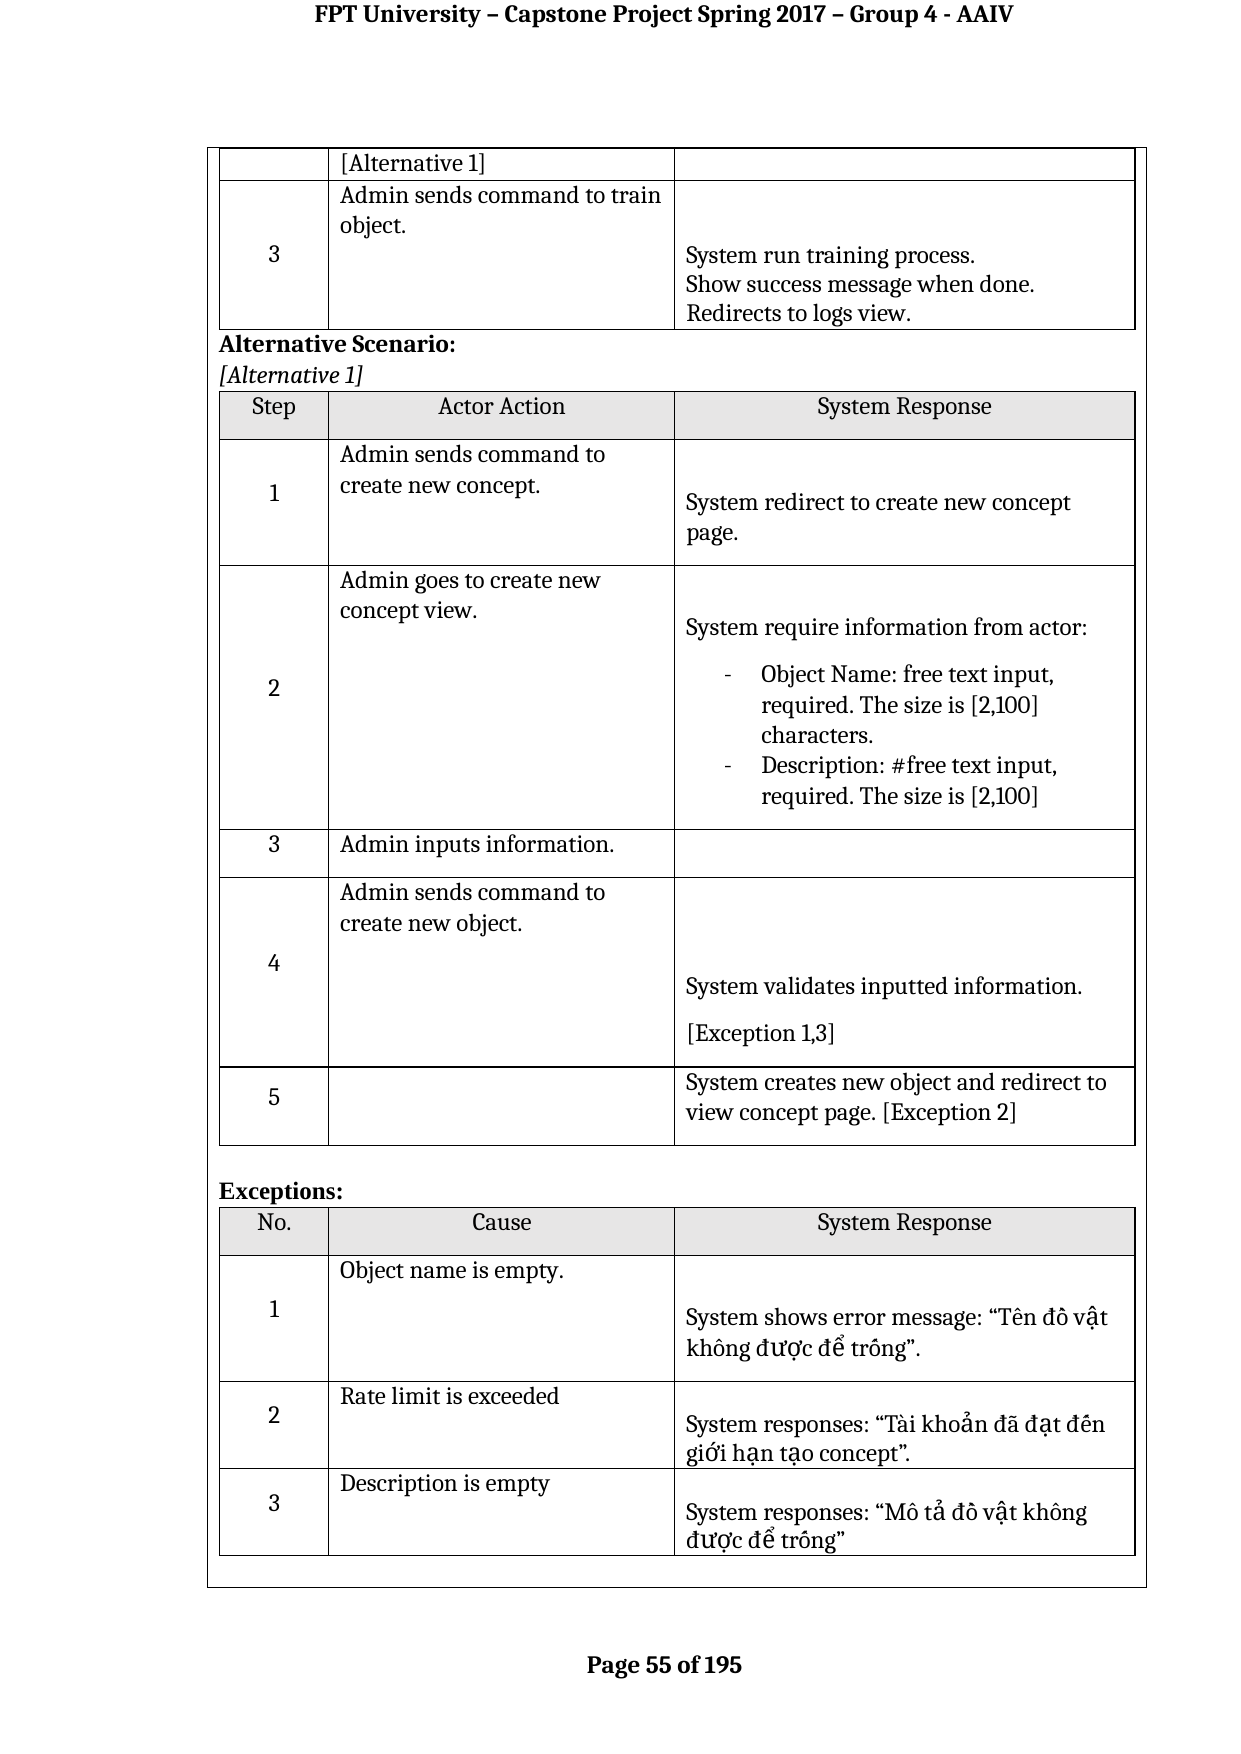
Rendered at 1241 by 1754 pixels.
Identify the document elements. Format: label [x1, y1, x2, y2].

table_cell [208, 148, 1146, 1587]
